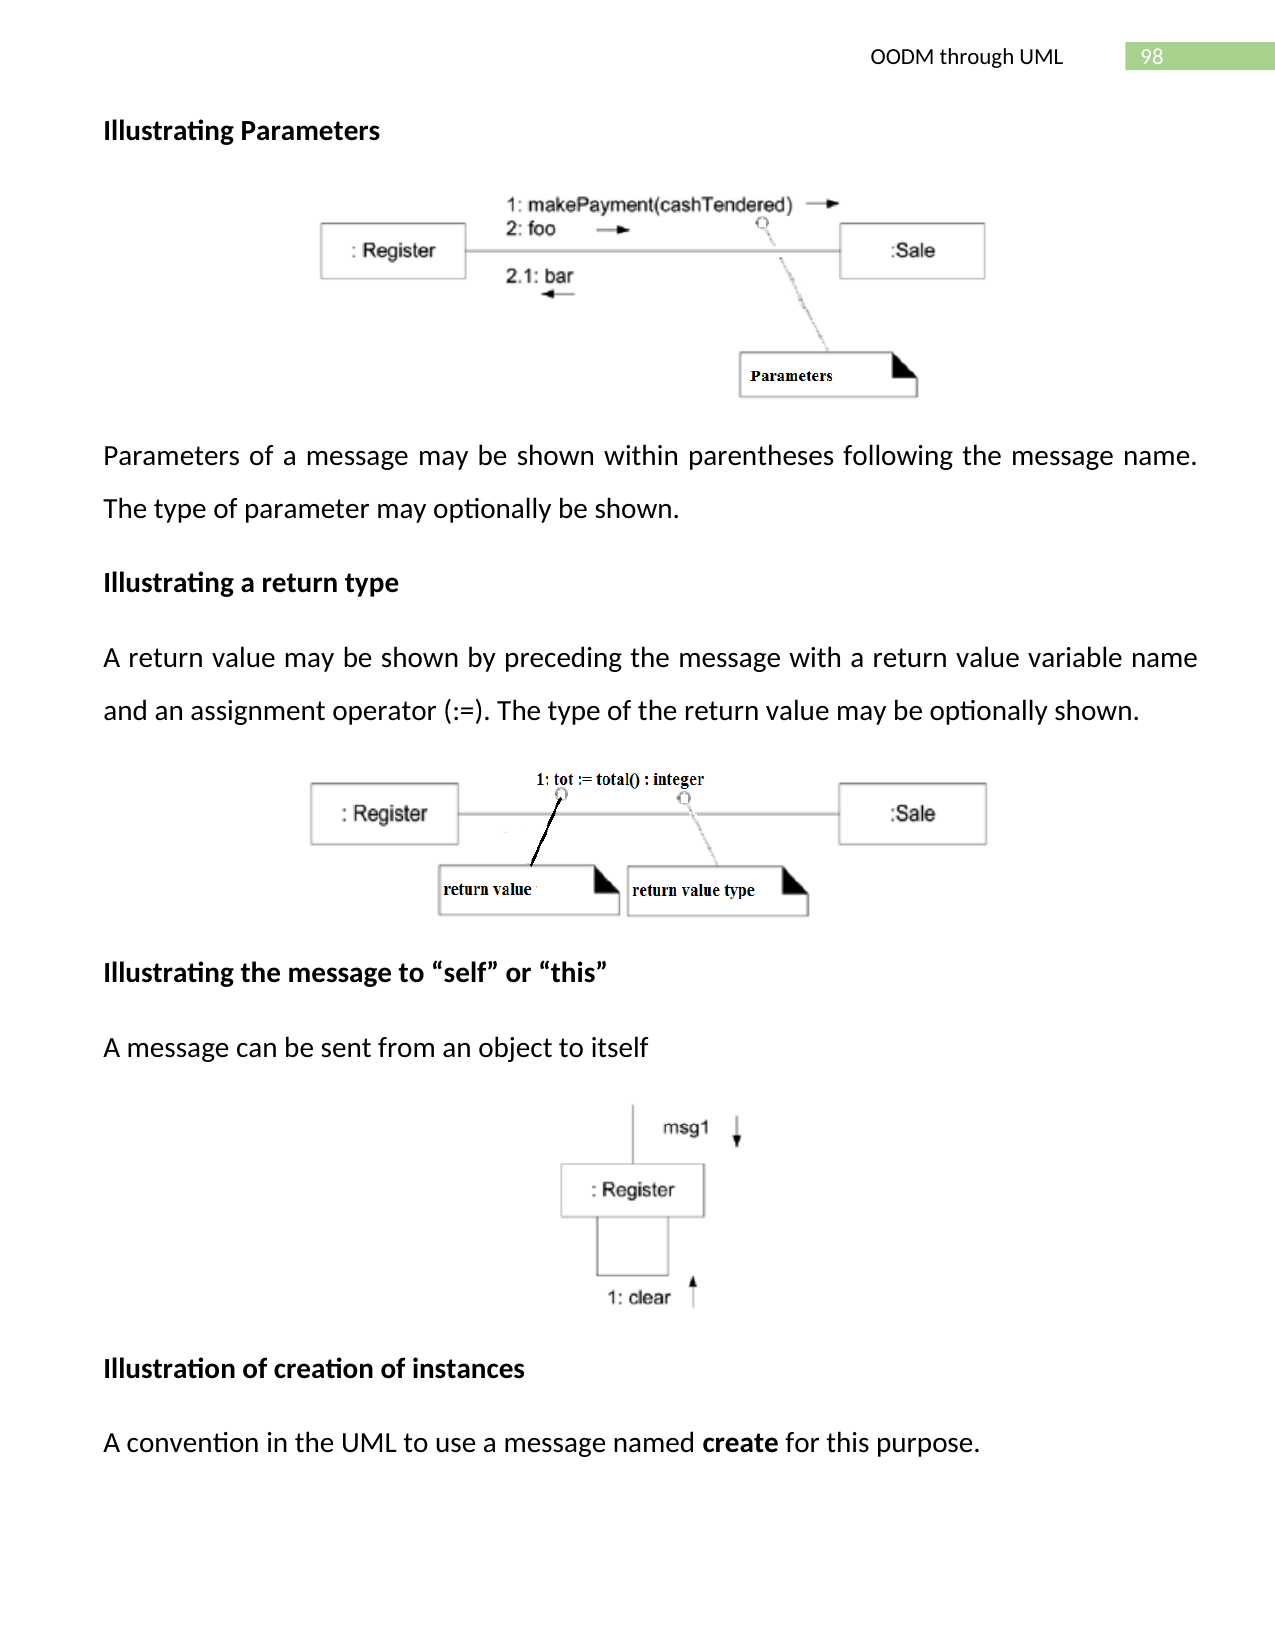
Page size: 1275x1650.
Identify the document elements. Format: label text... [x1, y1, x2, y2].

text Illustrating Parameters [103, 112, 1200, 148]
text Illustrating the message to “self” or “this” [103, 954, 1200, 990]
picture [557, 1103, 747, 1315]
picture [307, 766, 996, 920]
text A return value may be shown by preceding the message with a return value variable name and an assignment operator (:=). The type of the return value may be optionally shown. [103, 639, 1200, 728]
text Parameters of a message may be shown within parentheses following the message name. The type of parameter may optionally be shown. [103, 437, 1200, 526]
text A message can be sent from an object to itself [103, 1029, 1200, 1064]
picture [312, 186, 991, 402]
text Illustration of creation of instances [103, 1350, 1200, 1385]
text A convention in the UML to use a message named create for this purpose. [103, 1424, 1200, 1460]
text Illustrating a return type [103, 564, 1200, 600]
